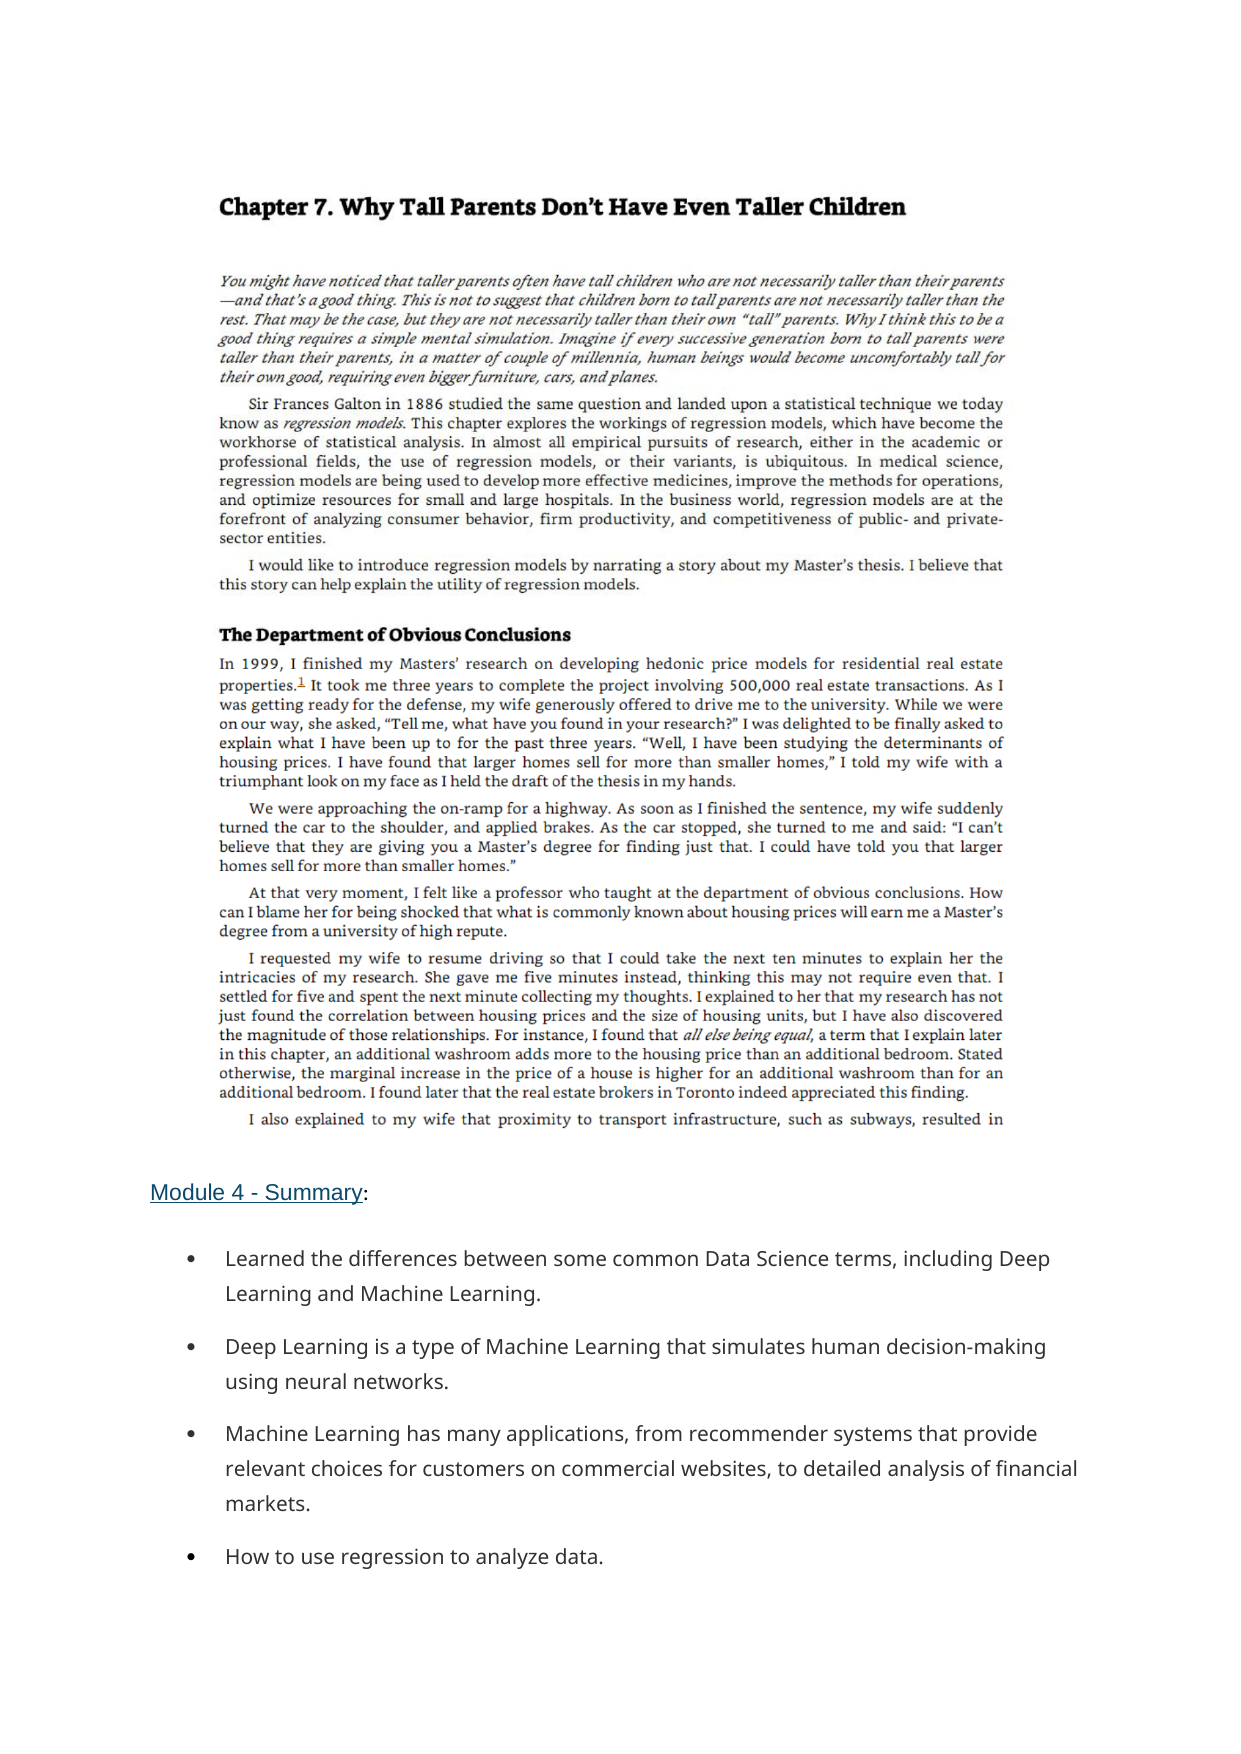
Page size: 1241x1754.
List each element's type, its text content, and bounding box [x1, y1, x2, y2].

text Module 4 - Summary: [150, 1178, 1090, 1206]
list Learned the differences between some common Data Science terms, including Deep Learning and Machine Learning. [187, 1238, 1090, 1308]
picture [150, 150, 1091, 1160]
list Deep Learning is a type of Machine Learning that simulates human decision-making using neural networks. [187, 1325, 1090, 1395]
list Machine Learning has many applications, from recommender systems that provide relevant choices for customers on commercial websites, to detailed analysis of financial markets. [187, 1413, 1090, 1518]
list How to use regression to analyze data. [187, 1536, 1090, 1571]
